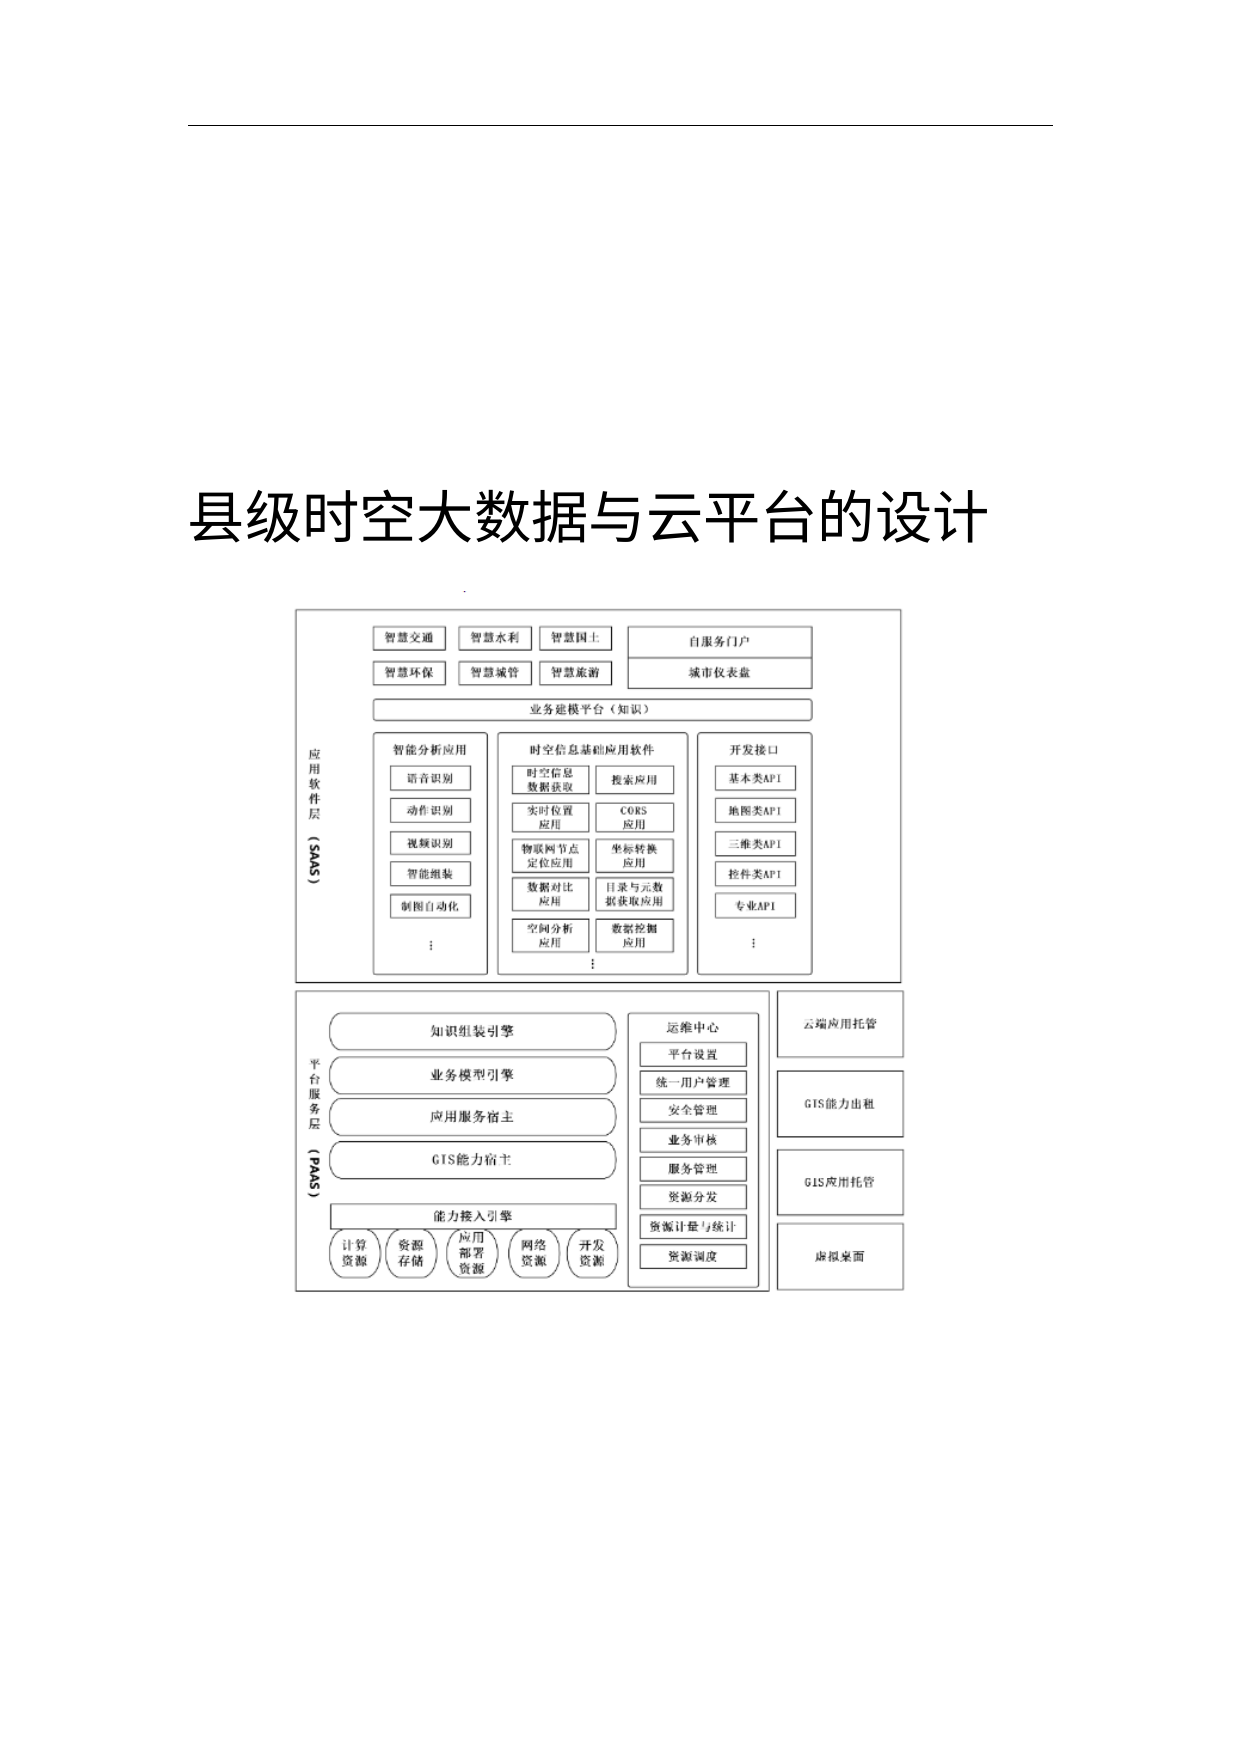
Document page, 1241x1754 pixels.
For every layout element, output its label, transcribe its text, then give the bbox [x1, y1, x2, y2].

picture [187, 591, 1053, 1299]
text 县级时空大数据与云平台的设计 [187, 465, 1053, 562]
